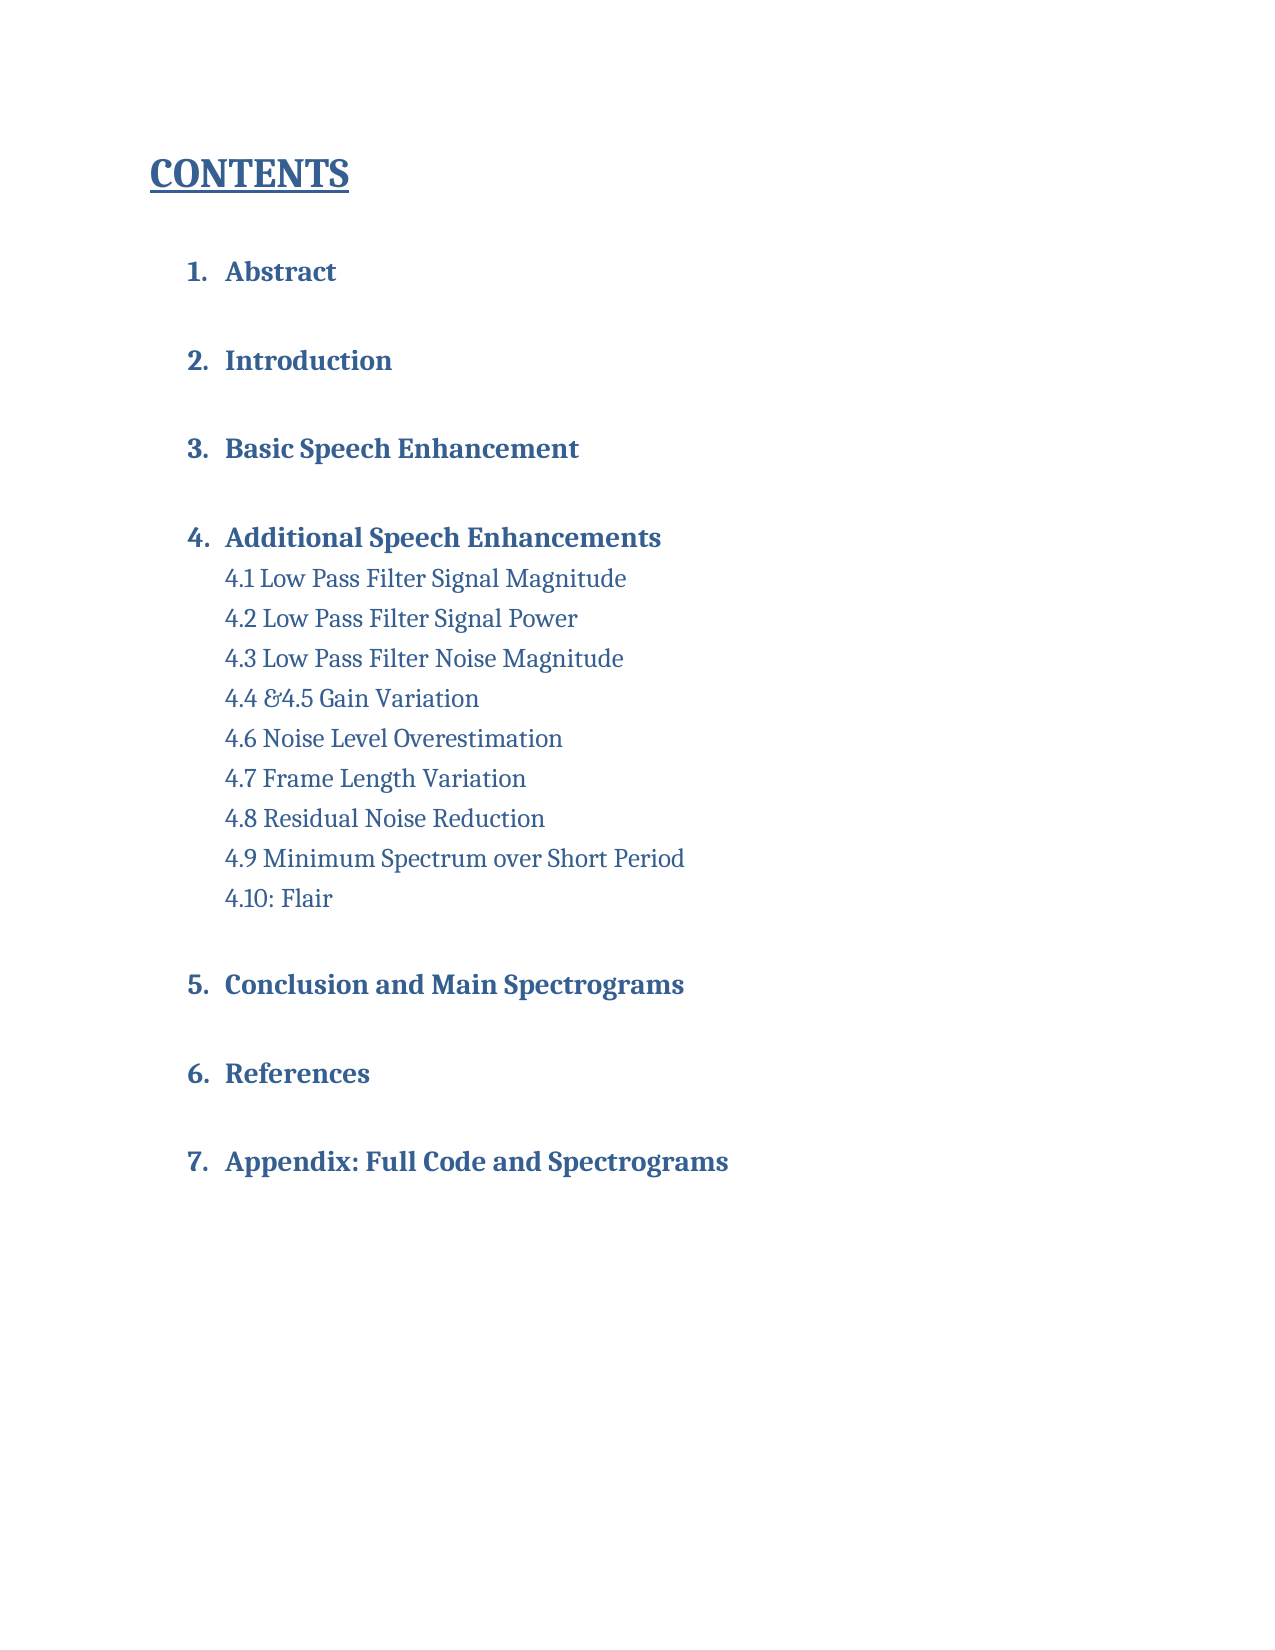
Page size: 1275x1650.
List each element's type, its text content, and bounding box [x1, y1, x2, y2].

subtitle 4.3 Low Pass Filter Noise Magnitude [225, 643, 1125, 674]
subtitle CONTENTS [150, 150, 1125, 198]
subtitle Conclusion and Main Spectrograms [187, 968, 1125, 1002]
subtitle 4.4 &4.5 Gain Variation [225, 683, 1125, 714]
subtitle Additional Speech Enhancements [187, 521, 1125, 554]
subtitle 4.1 Low Pass Filter Signal Magnitude [225, 563, 1125, 594]
subtitle 4.8 Residual Noise Reduction [225, 803, 1125, 834]
subtitle Abstract [187, 255, 1125, 289]
subtitle Introduction [187, 344, 1125, 377]
subtitle 4.2 Low Pass Filter Signal Power [225, 603, 1125, 634]
subtitle 4.7 Frame Length Variation [225, 763, 1125, 794]
subtitle References [187, 1057, 1125, 1090]
subtitle 4.9 Minimum Spectrum over Short Period [225, 843, 1125, 874]
subtitle 4.6 Noise Level Overestimation [225, 723, 1125, 754]
subtitle Basic Speech Enhancement [187, 432, 1125, 466]
subtitle Appendix: Full Code and Spectrograms [187, 1145, 1125, 1179]
subtitle 4.10: Flair [225, 883, 1125, 914]
